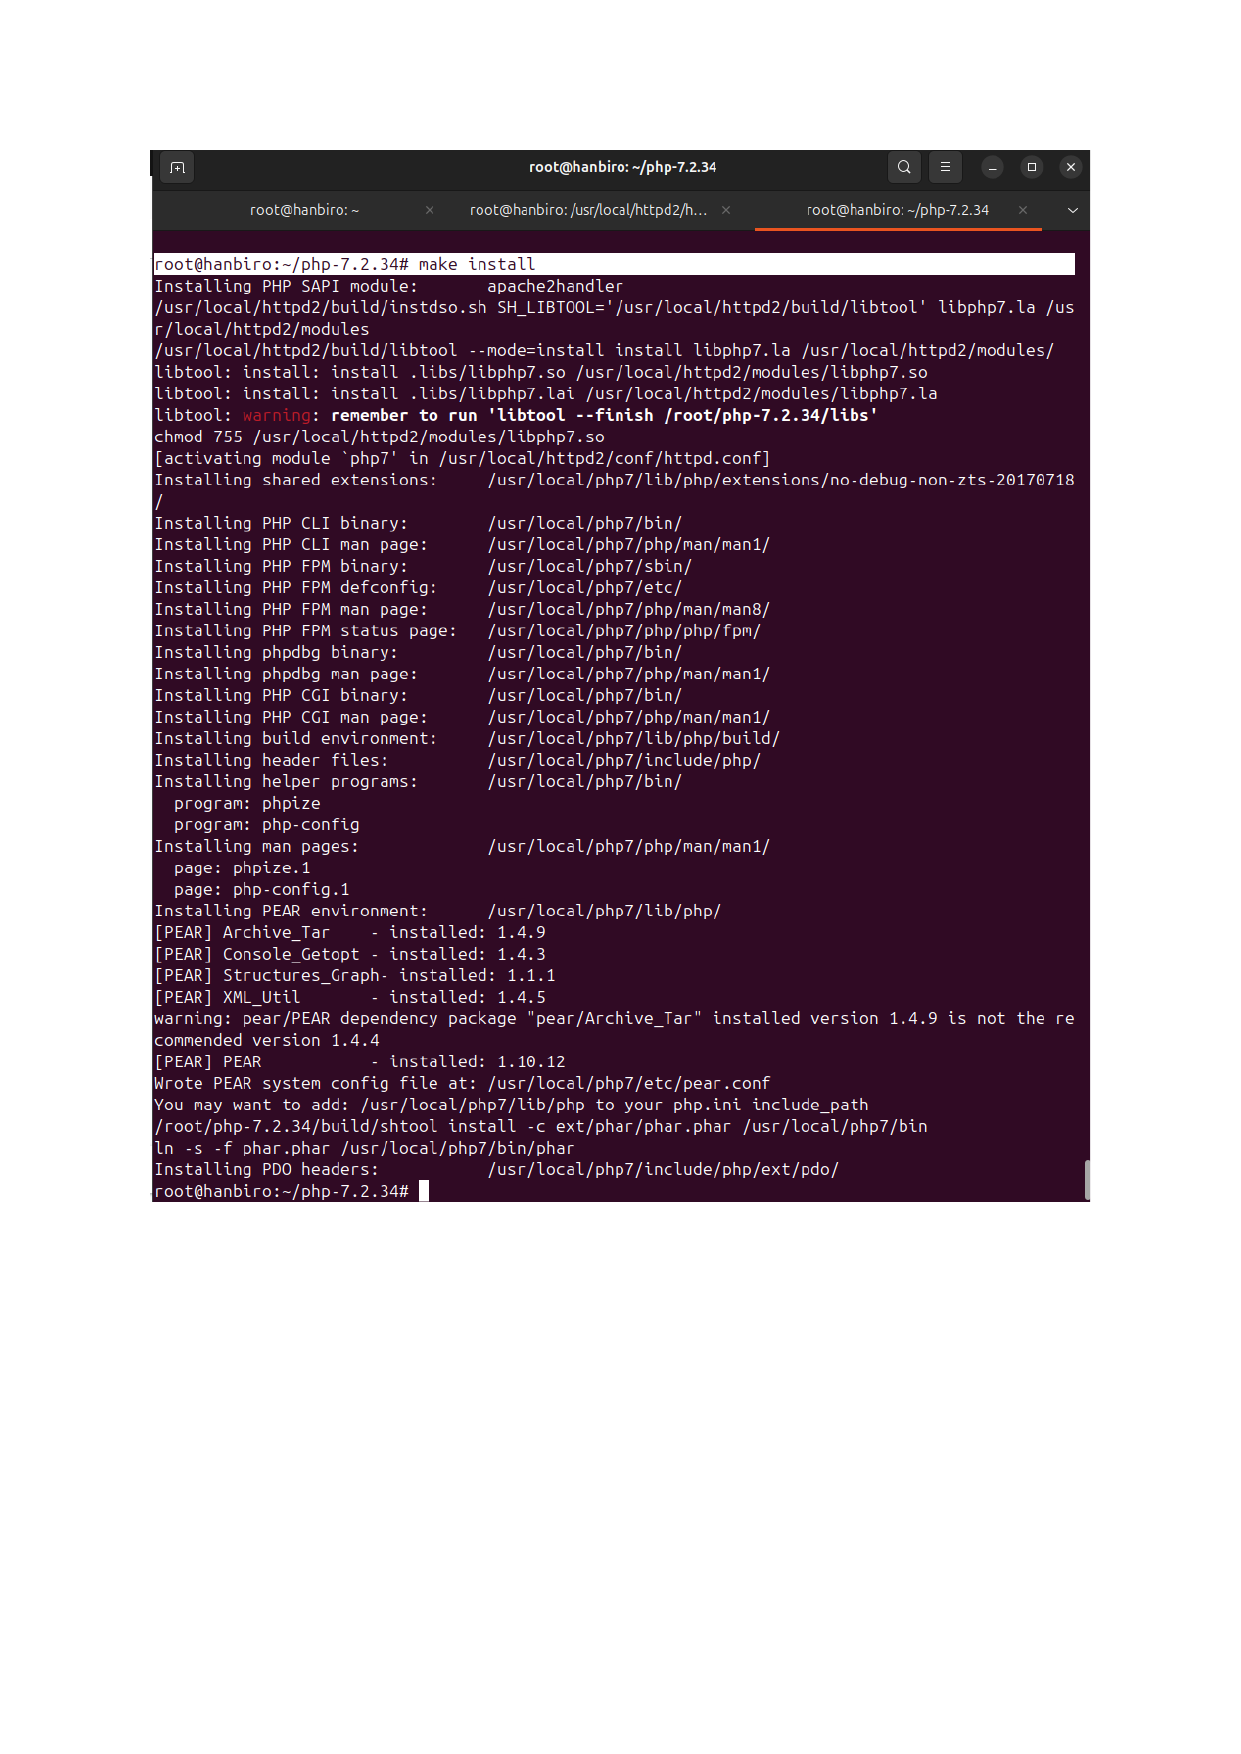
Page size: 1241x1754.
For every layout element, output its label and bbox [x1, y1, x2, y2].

picture [150, 150, 1091, 1202]
